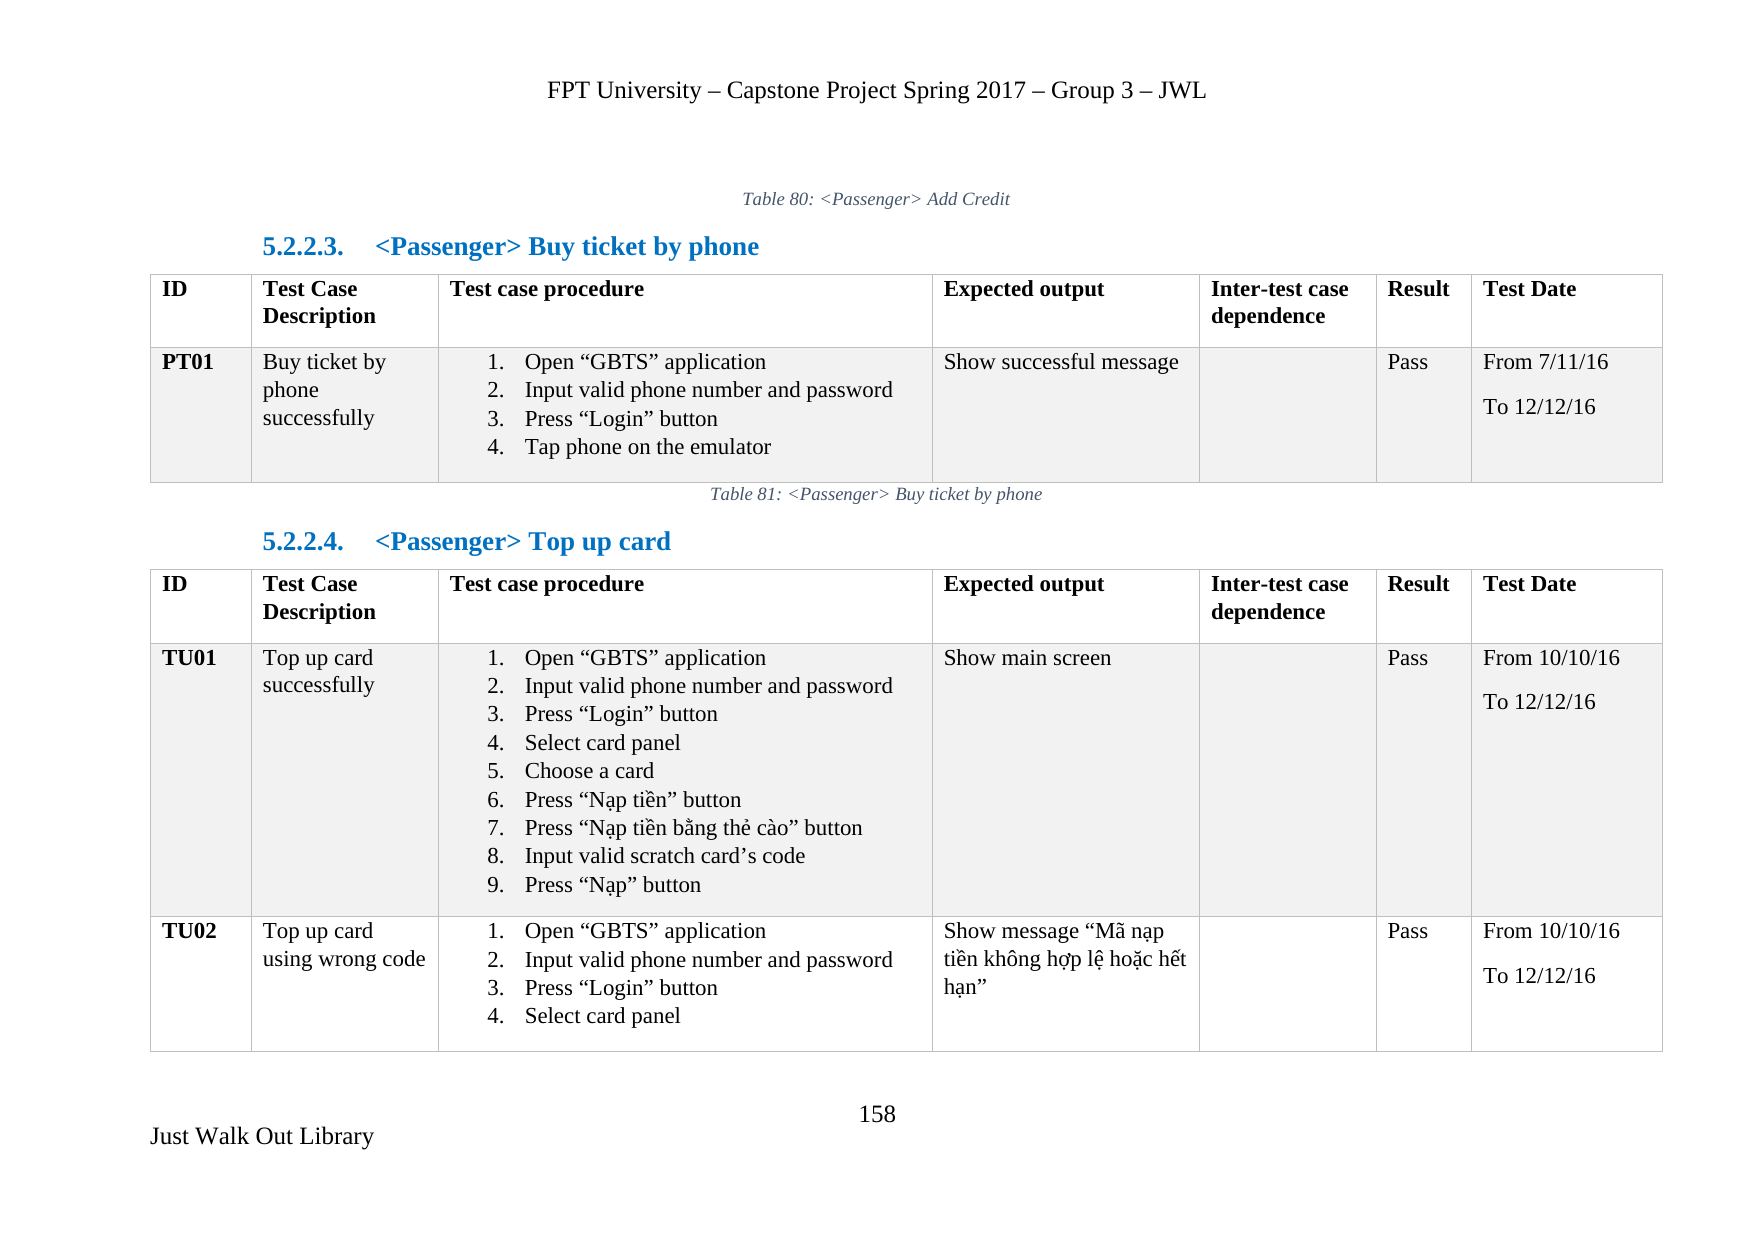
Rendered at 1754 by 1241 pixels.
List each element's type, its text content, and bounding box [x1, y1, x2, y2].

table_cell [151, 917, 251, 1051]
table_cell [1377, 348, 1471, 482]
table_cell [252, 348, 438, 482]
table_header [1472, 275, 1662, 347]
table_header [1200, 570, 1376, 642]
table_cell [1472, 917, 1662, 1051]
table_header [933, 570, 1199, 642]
text <Passenger> Top up card [262, 525, 1604, 556]
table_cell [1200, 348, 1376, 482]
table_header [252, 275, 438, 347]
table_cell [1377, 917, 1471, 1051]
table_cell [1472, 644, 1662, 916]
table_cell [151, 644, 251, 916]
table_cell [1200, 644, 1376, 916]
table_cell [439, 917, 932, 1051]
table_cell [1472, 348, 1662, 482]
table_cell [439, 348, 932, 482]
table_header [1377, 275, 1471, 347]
text Table 80: <Passenger> Add Credit [150, 187, 1604, 209]
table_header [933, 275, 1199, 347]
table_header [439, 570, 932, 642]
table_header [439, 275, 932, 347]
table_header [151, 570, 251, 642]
text Table 81: <Passenger> Buy ticket by phone [150, 483, 1604, 504]
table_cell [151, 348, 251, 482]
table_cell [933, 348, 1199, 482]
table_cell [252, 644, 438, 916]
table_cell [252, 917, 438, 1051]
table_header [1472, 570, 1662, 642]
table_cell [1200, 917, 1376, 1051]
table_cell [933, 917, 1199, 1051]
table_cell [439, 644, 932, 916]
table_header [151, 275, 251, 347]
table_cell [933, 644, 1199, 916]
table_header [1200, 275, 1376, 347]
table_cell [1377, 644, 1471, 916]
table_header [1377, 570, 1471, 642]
text <Passenger> Buy ticket by phone [262, 230, 1604, 261]
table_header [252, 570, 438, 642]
